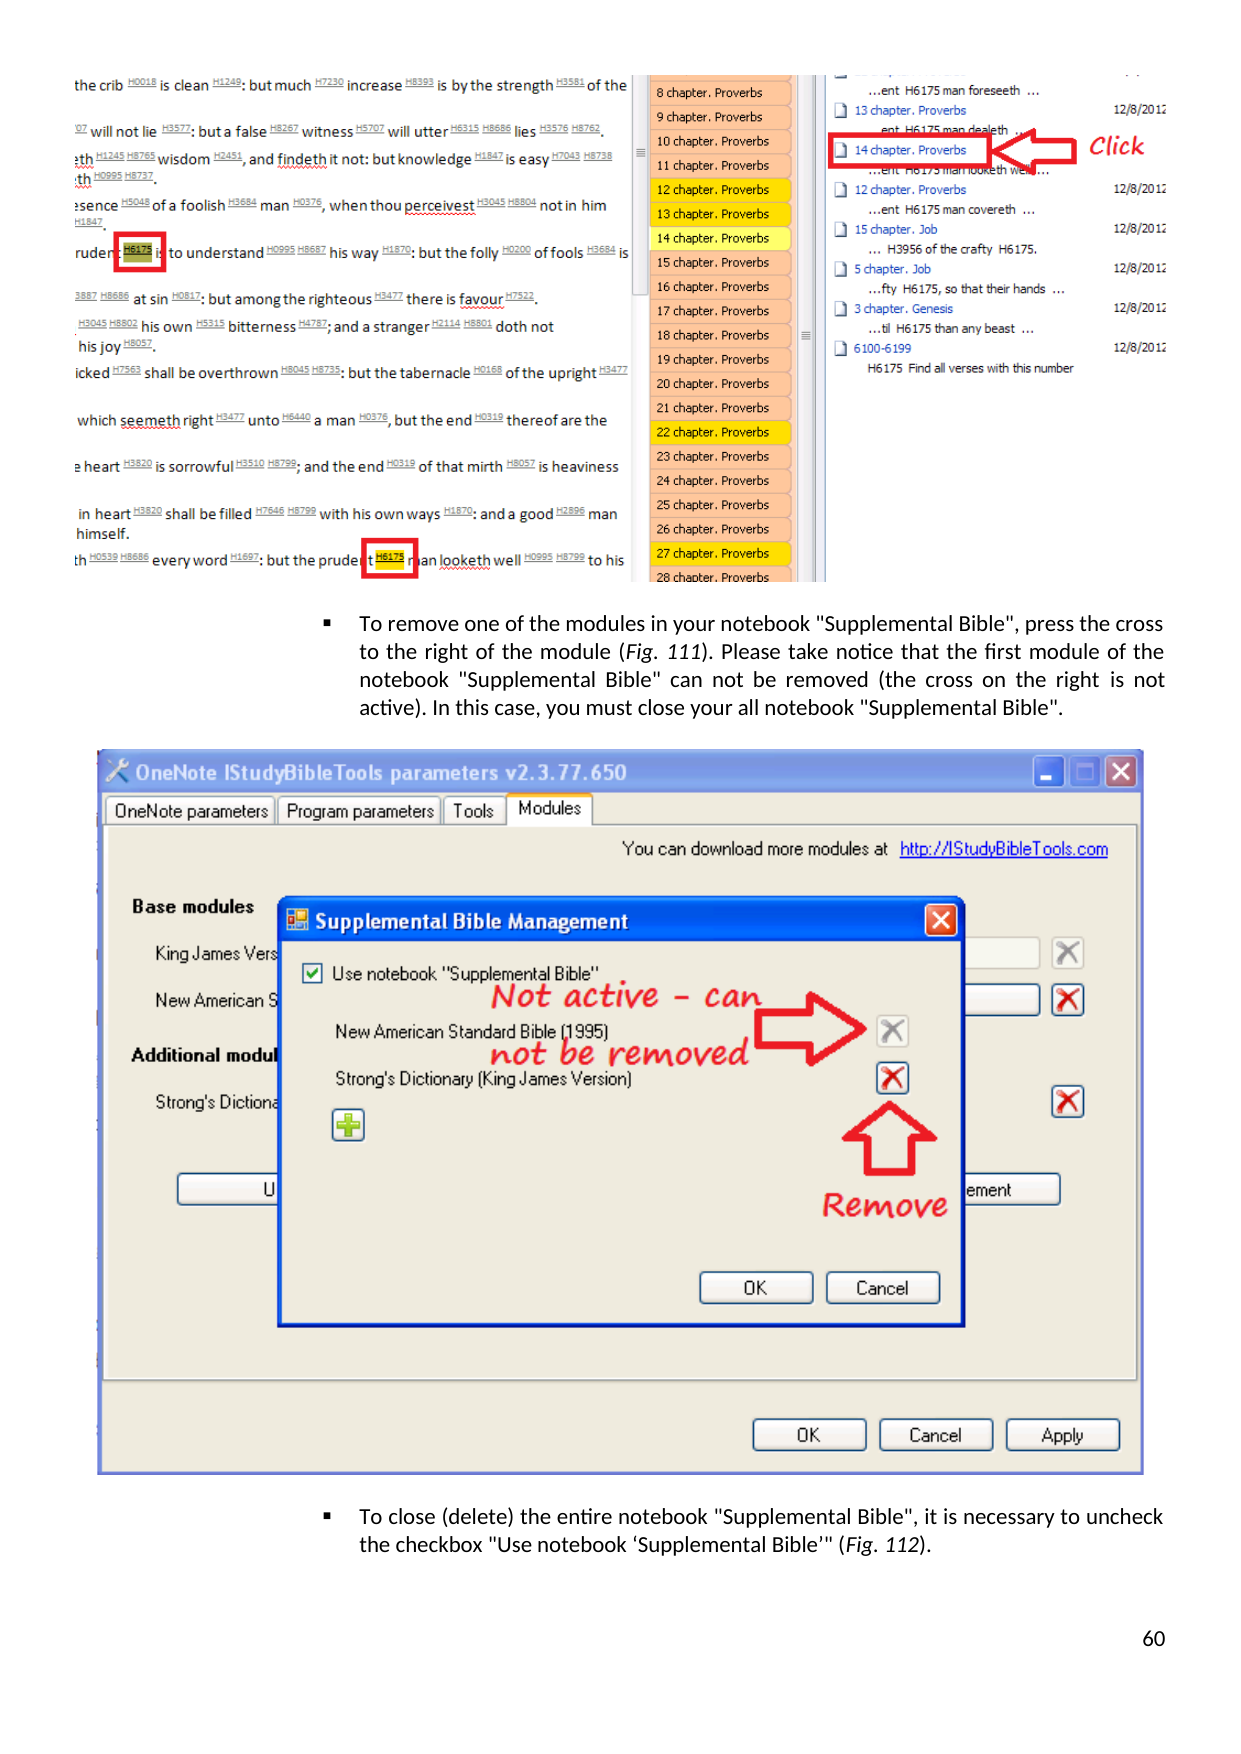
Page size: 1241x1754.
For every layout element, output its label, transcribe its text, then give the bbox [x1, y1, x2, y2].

list To remove one of the modules in your notebook "Supplemental Bible", press the cross to the right of the module (Fig. 111). Please take notice that the first module of the notebook "Supplemental Bible" can not be removed (the cross on the right is not active). In this case, you must close your all notebook "Supplemental Bible". [322, 609, 1165, 721]
picture [96, 749, 1144, 1475]
list To close (delete) the entire notebook "Supplemental Bible", it is necessary to uncheck the checkbox "Use notebook ‘Supplemental Bible’" (Fig. 112). [322, 1502, 1165, 1558]
picture [75, 75, 1166, 582]
